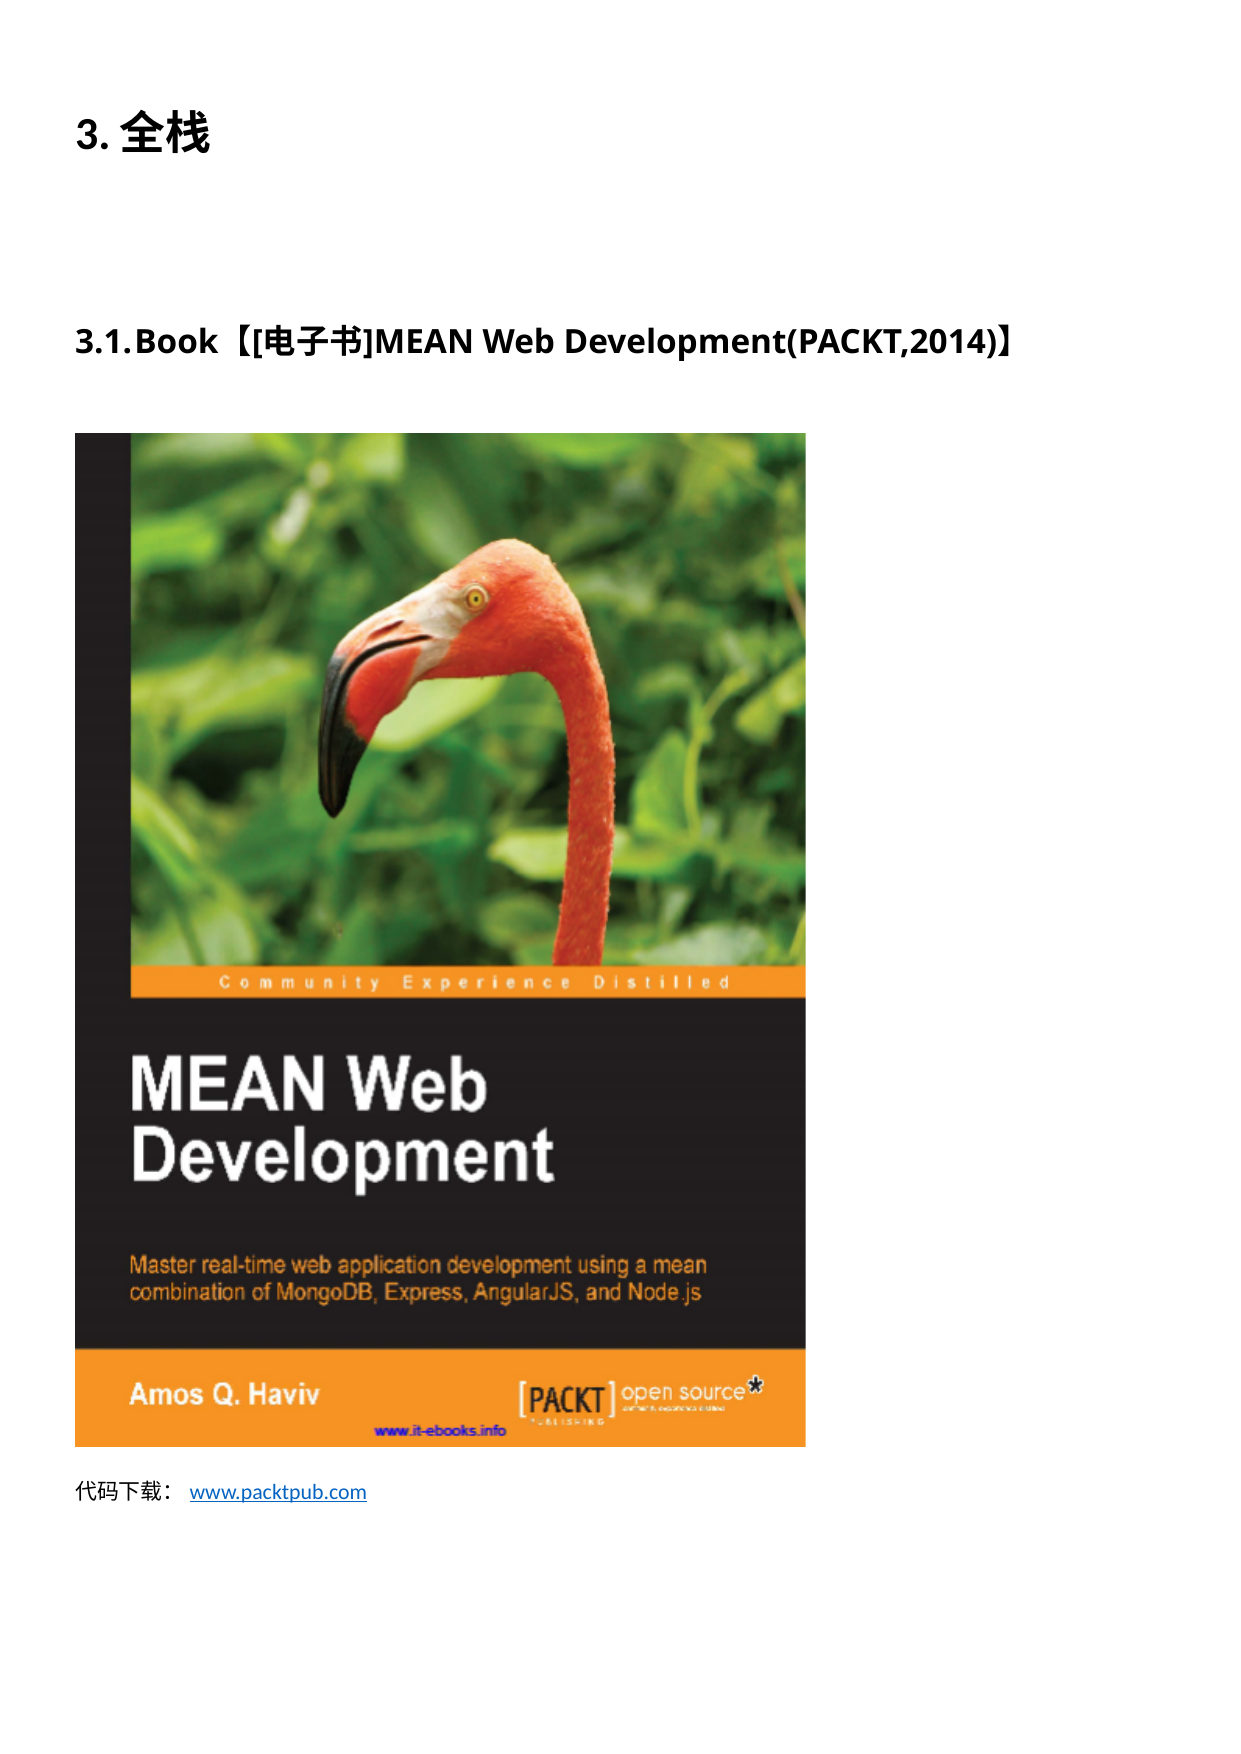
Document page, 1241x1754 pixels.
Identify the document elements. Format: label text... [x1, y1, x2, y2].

text 代码下载： www.packtpub.com [75, 1473, 1165, 1506]
subtitle Book【[电子书]MEAN Web Development(PACKT,2014)】 [75, 306, 1165, 371]
subtitle 全栈 [75, 81, 1165, 178]
